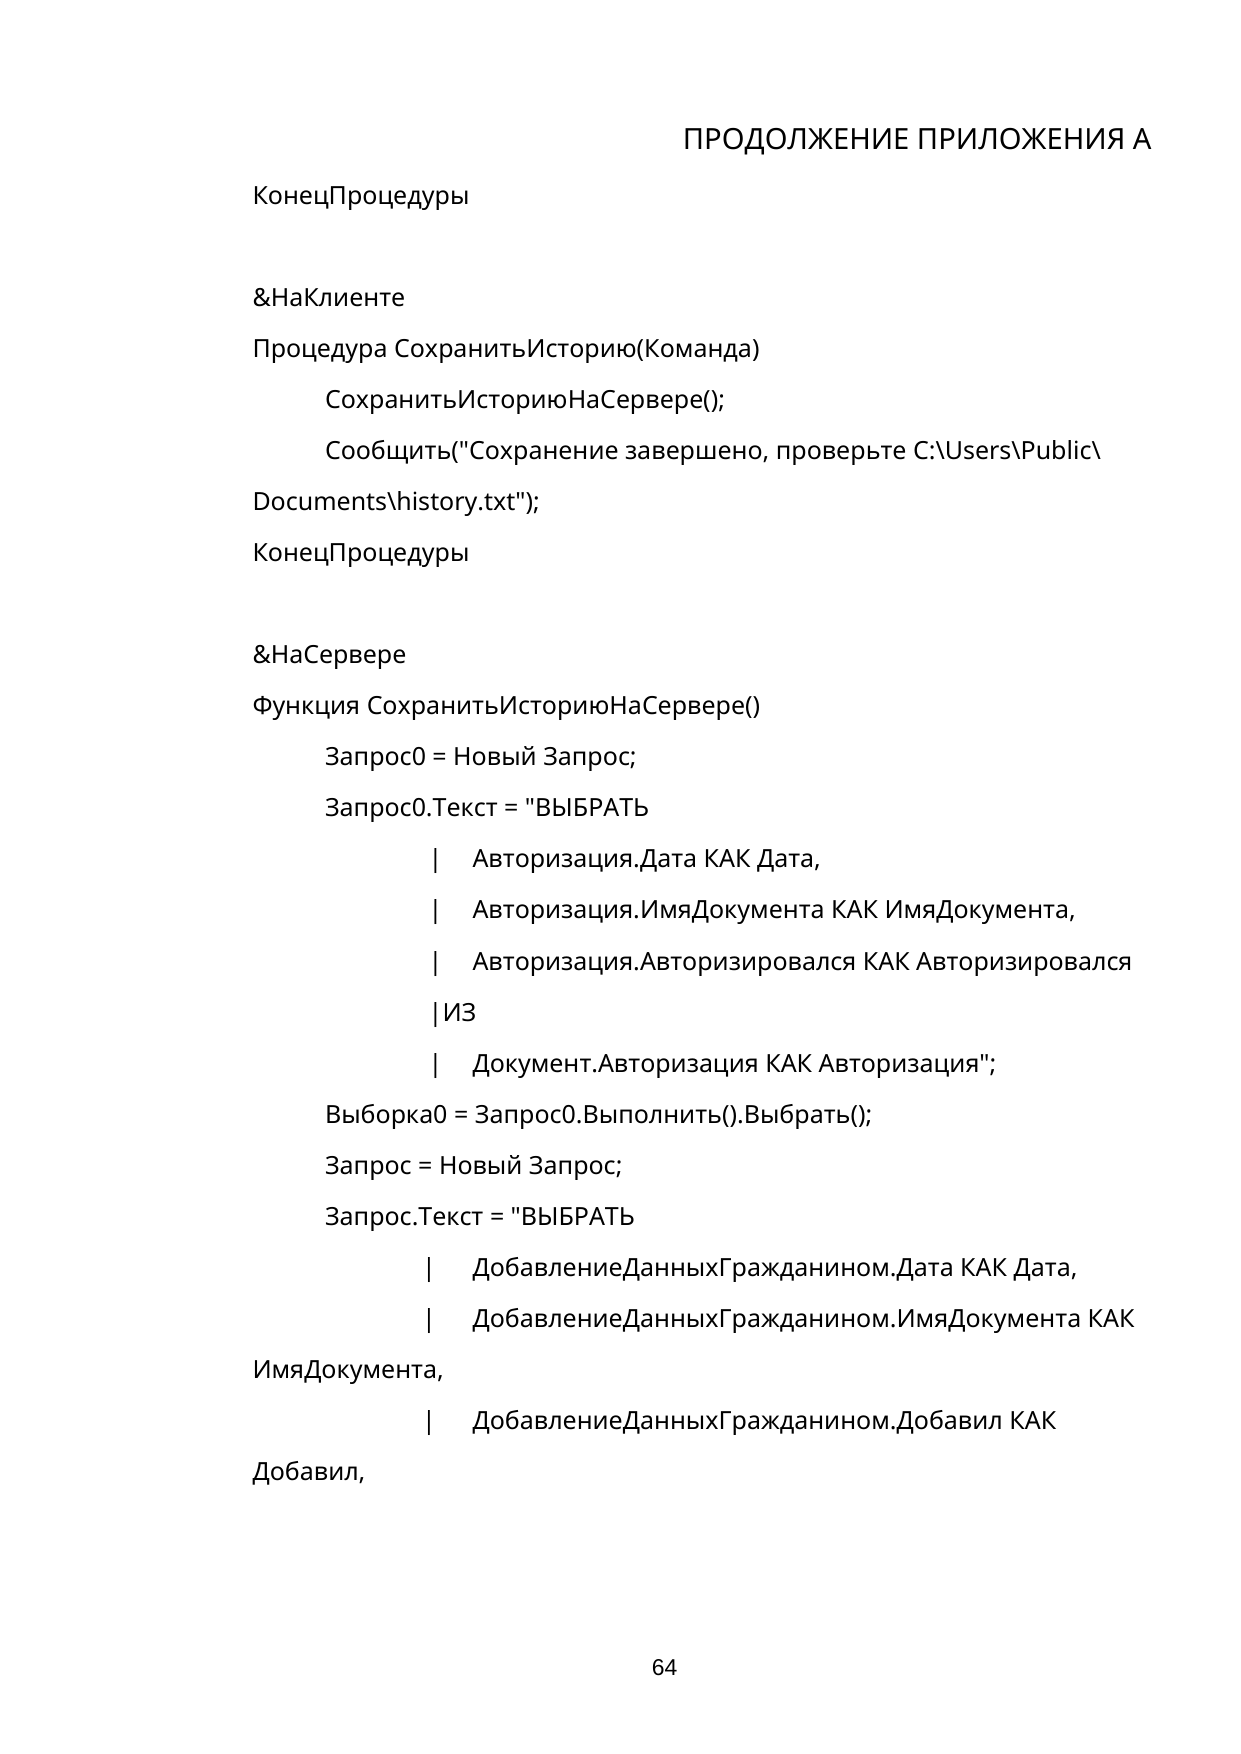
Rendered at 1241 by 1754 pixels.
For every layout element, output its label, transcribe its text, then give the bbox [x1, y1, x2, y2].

list &НаКлиенте [252, 280, 1152, 314]
list Запрос.Текст = "ВЫБРАТЬ [252, 1198, 1152, 1232]
list | Авторизация.ИмяДокумента КАК ИмяДокумента, [252, 892, 1152, 926]
list | ДобавлениеДанныхГражданином.Дата КАК Дата, [252, 1249, 1152, 1283]
list КонецПроцедуры [252, 535, 1152, 569]
list | ДобавлениеДанныхГражданином.ИмяДокумента КАК ИмяДокумента, [252, 1301, 1152, 1386]
list СохранитьИсториюНаСервере(); [252, 382, 1152, 416]
list |ИЗ [252, 994, 1152, 1028]
list | Документ.Авторизация КАК Авторизация"; [252, 1045, 1152, 1079]
list Запрос = Новый Запрос; [252, 1147, 1152, 1181]
list КонецПроцедуры [252, 178, 1152, 212]
list Запрос0 = Новый Запрос; [252, 739, 1152, 773]
list | Авторизация.Дата КАК Дата, [252, 841, 1152, 875]
list Запрос0.Текст = "ВЫБРАТЬ [252, 790, 1152, 824]
list Функция СохранитьИсториюНаСервере() [252, 688, 1152, 722]
list | Авторизация.Авторизировался КАК Авторизировался [252, 943, 1152, 977]
list &НаСервере [252, 637, 1152, 671]
list Процедура СохранитьИсторию(Команда) [252, 331, 1152, 365]
list ПРОДОЛЖЕНИЕ ПРИЛОЖЕНИЯ А [177, 118, 1152, 158]
list Сообщить("Сохранение завершено, проверьте C:\Users\Public\Documents\history.txt"); [252, 433, 1152, 518]
list Выборка0 = Запрос0.Выполнить().Выбрать(); [252, 1096, 1152, 1130]
list | ДобавлениеДанныхГражданином.Добавил КАК Добавил, [252, 1403, 1152, 1488]
